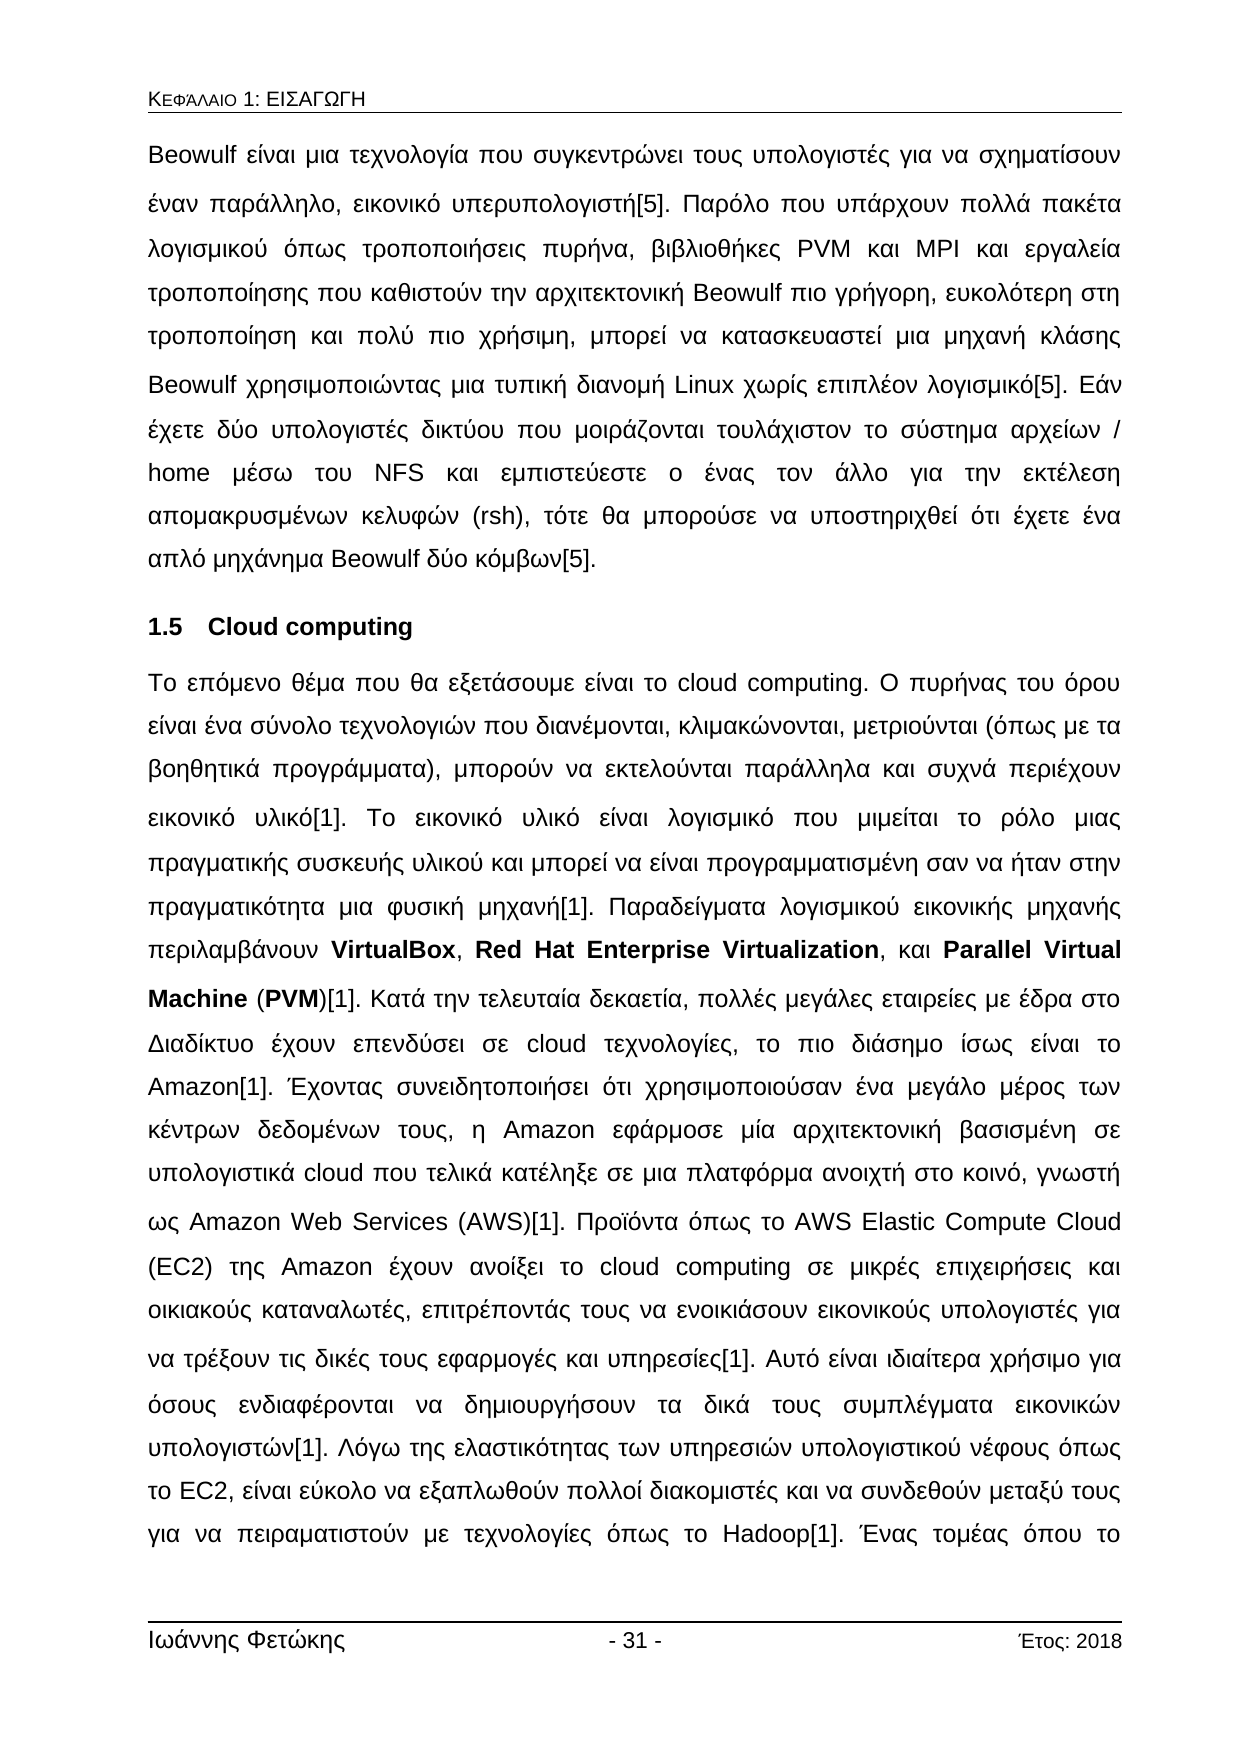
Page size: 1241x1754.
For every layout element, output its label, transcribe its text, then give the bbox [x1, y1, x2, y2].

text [148, 668, 1122, 1548]
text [148, 140, 1122, 573]
subtitle Cloud computing [148, 612, 1122, 641]
